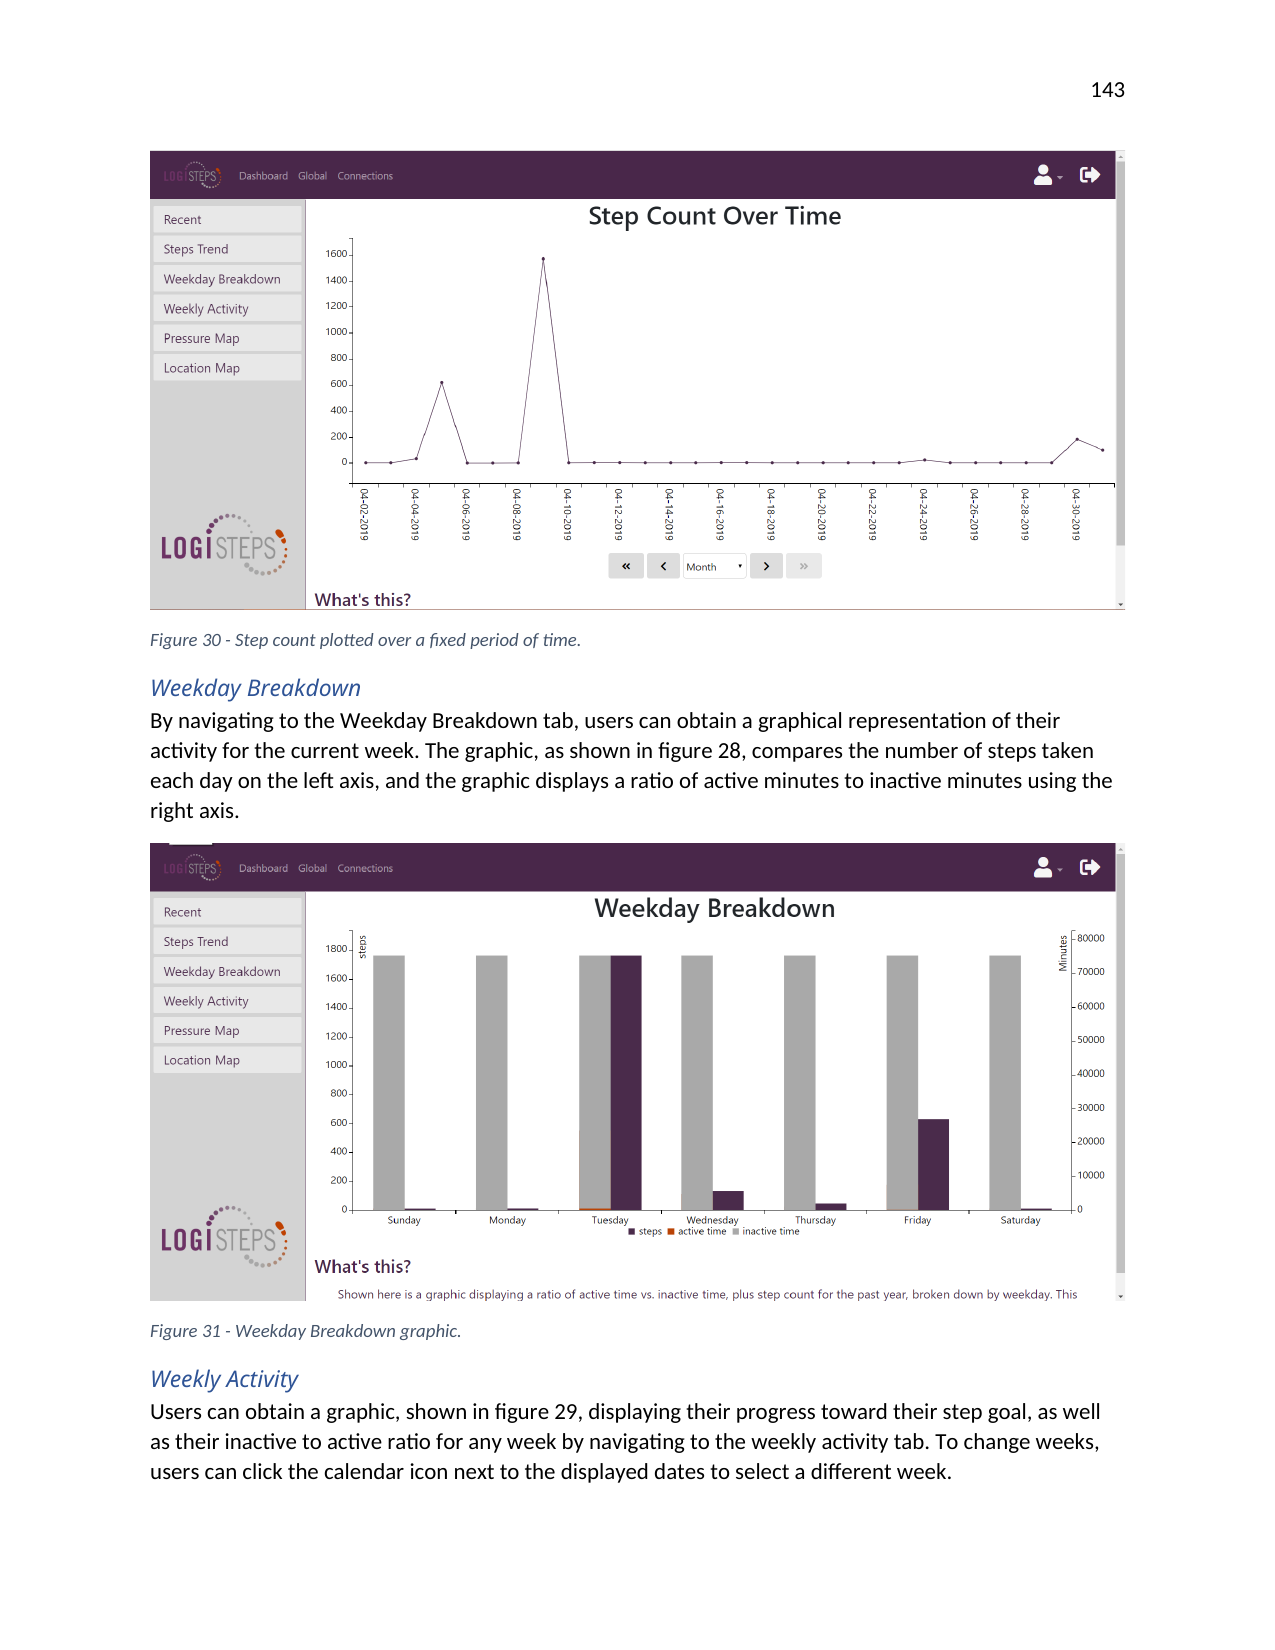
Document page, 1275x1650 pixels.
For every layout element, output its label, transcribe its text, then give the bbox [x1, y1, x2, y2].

picture [150, 150, 1125, 610]
picture [150, 843, 1125, 1301]
subtitle Weekday Breakdown [150, 672, 1125, 703]
text By navigating to the Weekday Breakdown tab, users can obtain a graphical representation of their activity for the current week. The graphic, as shown in figure 28, compares the number of steps taken each day on the left axis, and the graphic displays a ratio of active minutes to inactive minutes using the right axis. [150, 706, 1125, 824]
text Users can obtain a graphic, shown in figure 29, displaying their progress toward their step goal, as well as their inactive to active ratio for any week by navigating to the weekly activity tab. To change weeks, users can click the calendar icon next to the displayed dates to select a different week. [150, 1397, 1125, 1485]
subtitle Weekly Activity [150, 1363, 1125, 1394]
